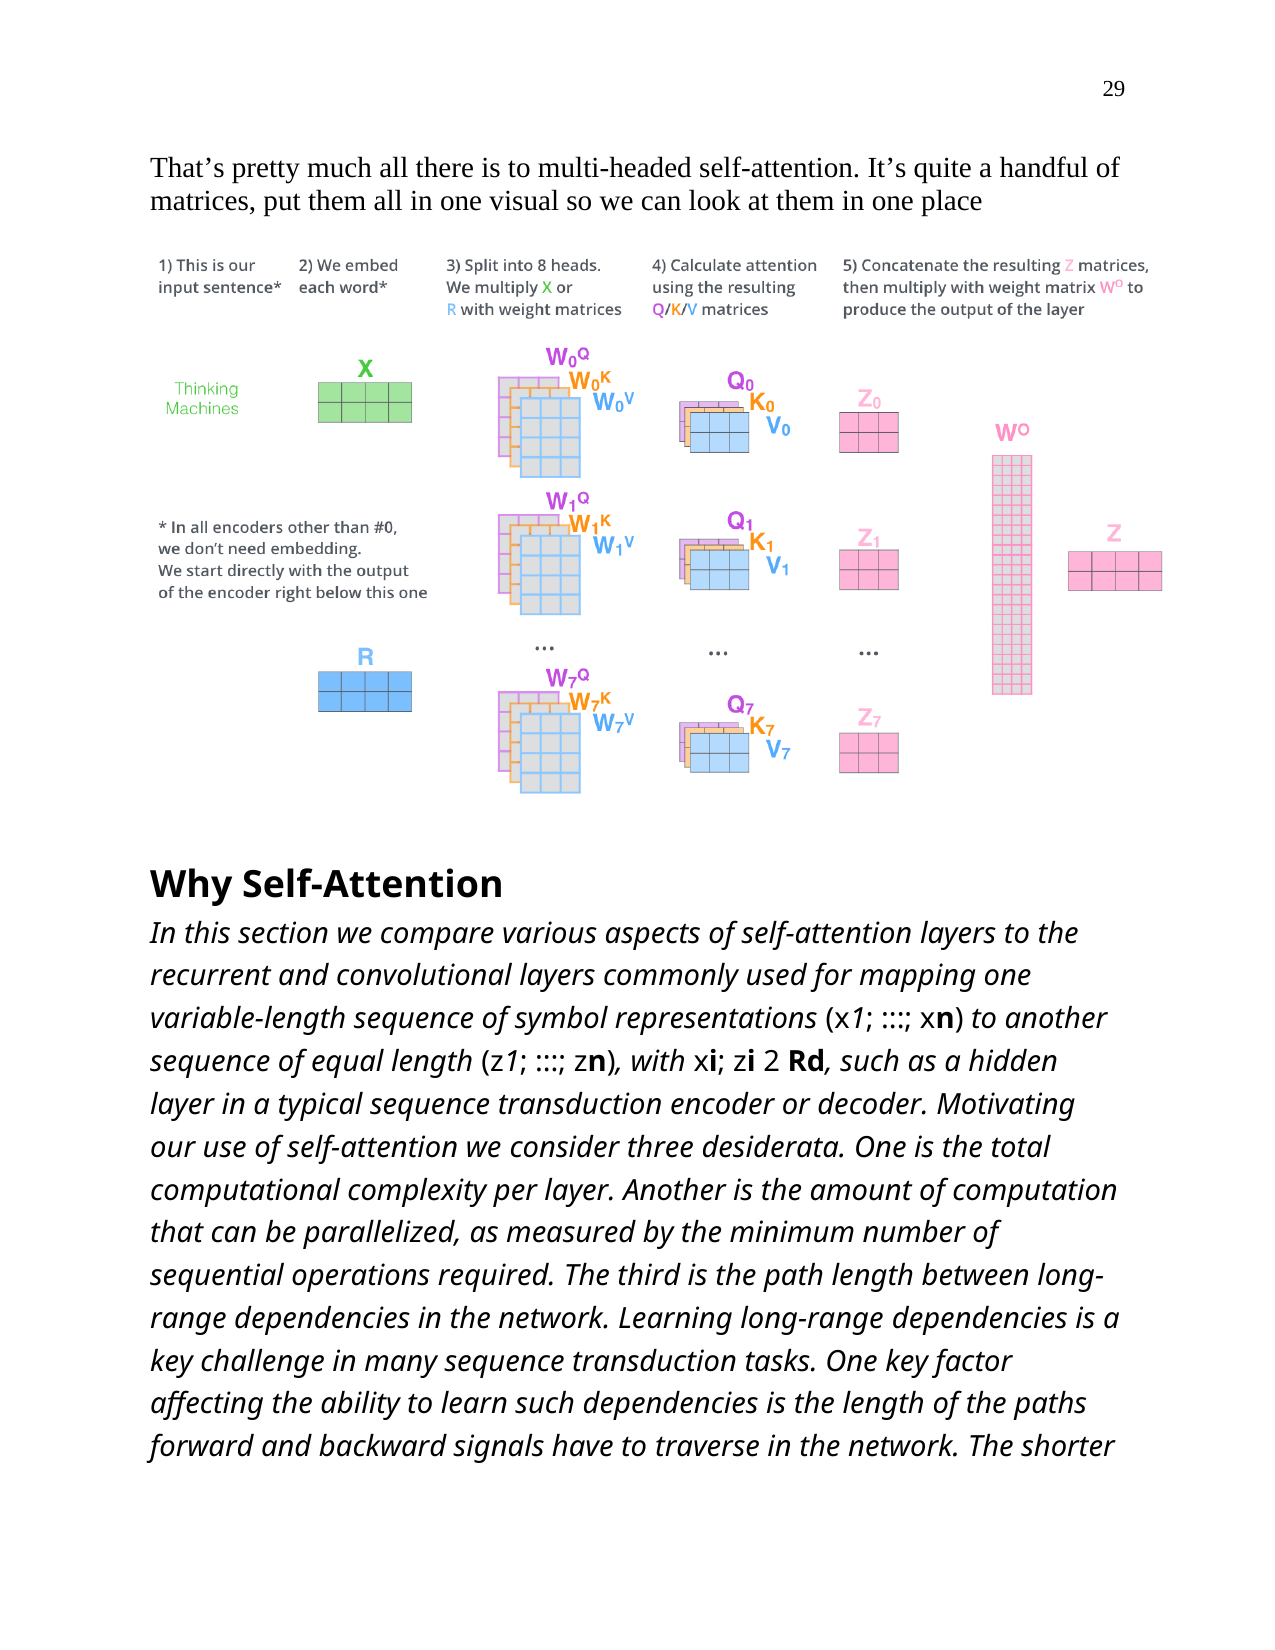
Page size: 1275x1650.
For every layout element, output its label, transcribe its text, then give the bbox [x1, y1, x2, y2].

picture [150, 240, 1169, 811]
text That’s pretty much all there is to multi-headed self-attention. It’s quite a handful of matrices, put them all in one visual so we can look at them in one place [150, 150, 1125, 217]
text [150, 858, 1125, 1465]
